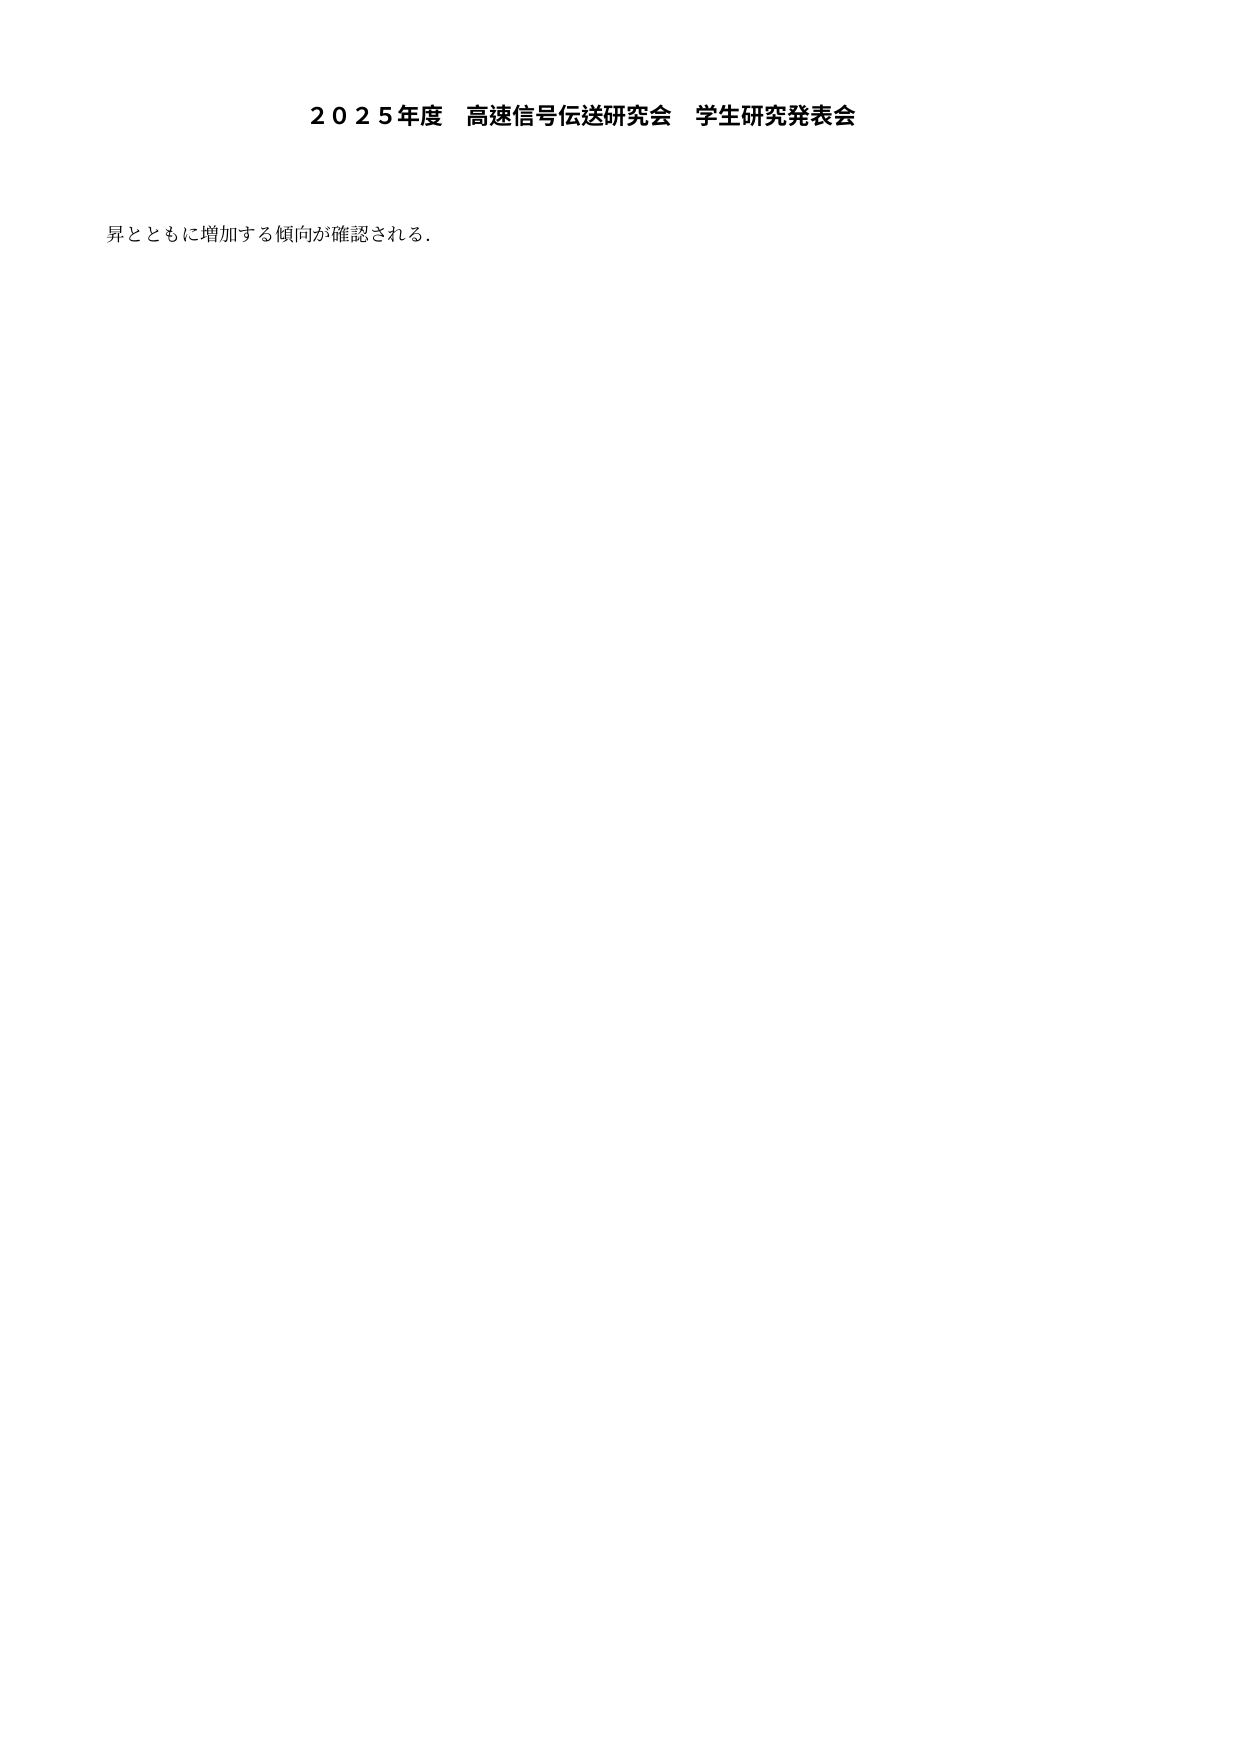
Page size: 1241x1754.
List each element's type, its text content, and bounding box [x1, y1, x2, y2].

text 図2にMEGTRON6基板の複素誘電率測定結果を示す．実部に相当する比誘電率 は測定周波数域でほぼ一定であった．これに対し，誘電損失（）は周波数の上昇とともに増加する傾向が確認される． [106, 218, 600, 247]
